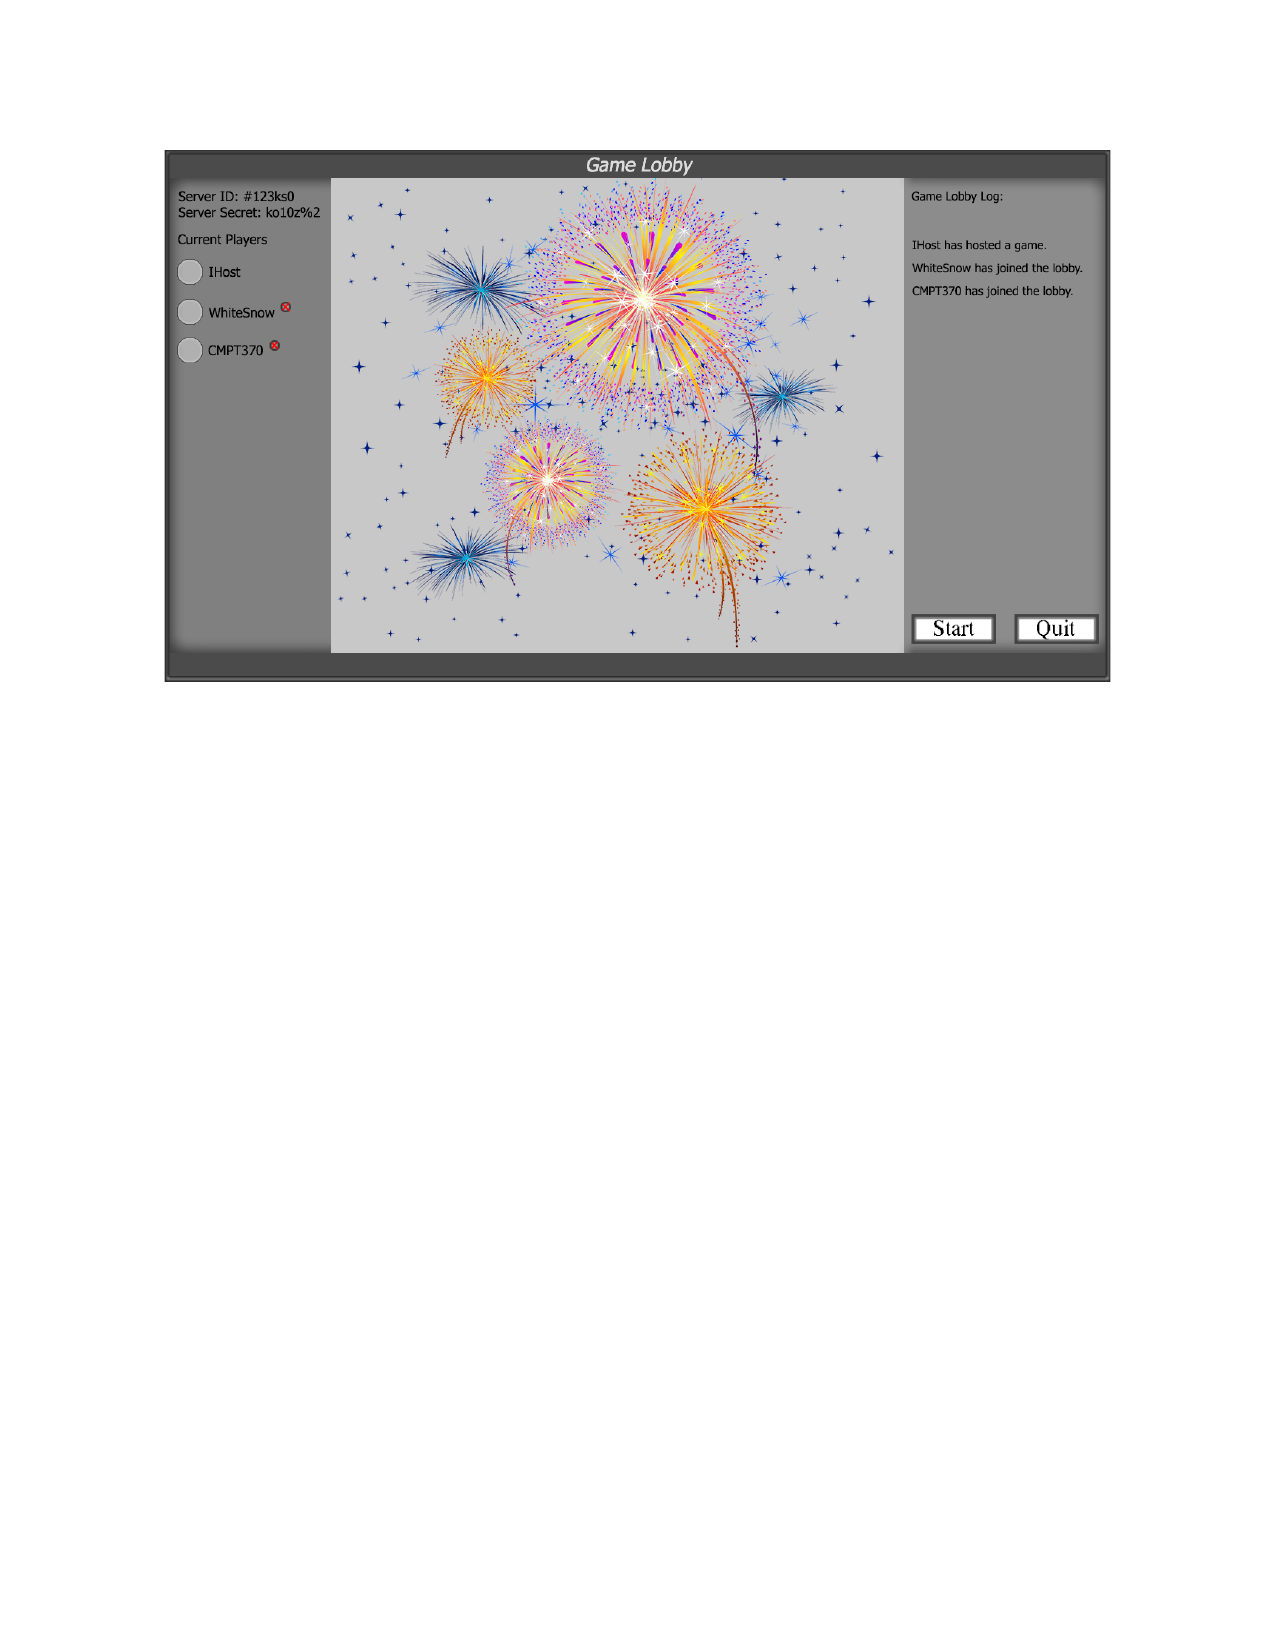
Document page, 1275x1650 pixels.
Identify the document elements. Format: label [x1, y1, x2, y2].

picture [164, 150, 1111, 682]
